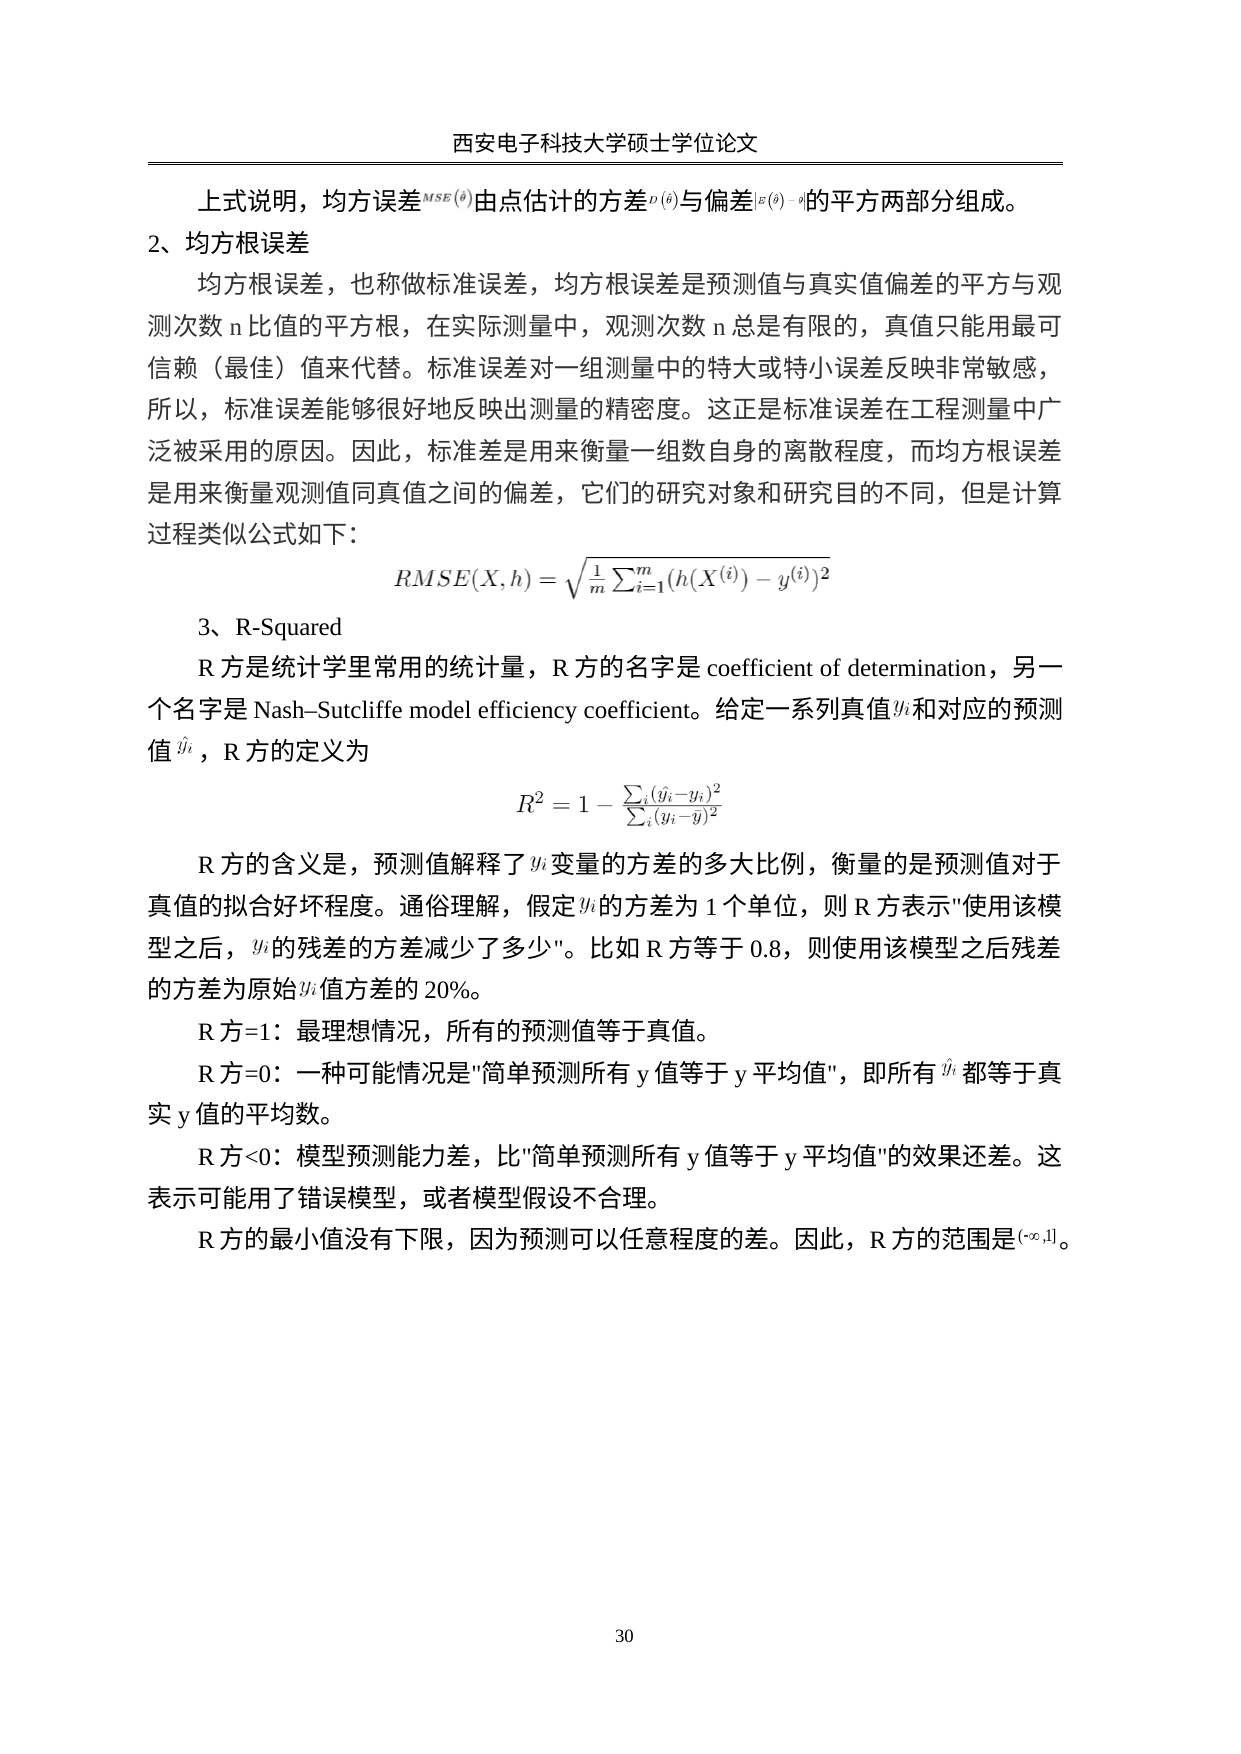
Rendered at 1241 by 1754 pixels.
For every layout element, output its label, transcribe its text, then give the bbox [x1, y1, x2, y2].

picture [389, 552, 847, 602]
picture [297, 979, 320, 999]
text R方<0：模型预测能力差，比"简单预测所有y值等于y平均值"的效果还差。这表示可能用了错误模型，或者模型假设不合理。 [148, 1132, 1063, 1215]
picture [891, 698, 913, 719]
text R方=0：一种可能情况是"简单预测所有y值等于y平均值"，即所有都等于真实y值的平均数。 [148, 1049, 1063, 1132]
text R方的含义是，预测值解释了变量的方差的多大比例，衡量的是预测值对于真值的拟合好坏程度。通俗理解，假定的方差为1个单位，则R方表示"使用该模型之后，的残差的方差减少了多少"。比如R方等于0.8，则使用该模型之后残差的方差为原始值方差的20%。 [148, 840, 1063, 1007]
picture [422, 188, 474, 211]
text R方是统计学里常用的统计量，R方的名字是coefficient of determination，另一个名字是Nash–Sutcliffe model efficiency coefficient。给定一系列真值和对应的预测值，R方的定义为 [148, 643, 1063, 768]
picture [497, 768, 739, 841]
picture [648, 190, 680, 211]
picture [528, 854, 550, 874]
text 3、R-Squared [148, 602, 1063, 643]
text 上式说明，均方误差由点估计的方差与偏差的平方两部分组成。 [148, 177, 1063, 219]
picture [250, 937, 272, 957]
text R方的最小值没有下限，因为预测可以任意程度的差。因此，R方的范围是。 [148, 1215, 1063, 1257]
picture [937, 1054, 963, 1082]
picture [754, 192, 805, 211]
text 均方根误差，也称做标准误差，均方根误差是预测值与真实值偏差的平方与观测次数n比值的平方根，在实际测量中，观测次数n总是有限的，真值只能用最可信赖（最佳）值来代替。标准误差对一组测量中的特大或特小误差反映非常敏感，所以，标准误差能够很好地反映出测量的精密度。这正是标准误差在工程测量中广泛被采用的原因。因此，标准差是用来衡量一组数自身的离散程度，而均方根误差是用来衡量观测值同真值之间的偏差，它们的研究对象和研究目的不同，但是计算过程类似公式如下： [148, 261, 1063, 552]
picture [172, 732, 198, 760]
picture [577, 896, 599, 916]
list 均方根误差 [148, 219, 1063, 261]
text R方=1：最理想情况，所有的预测值等于真值。 [148, 1007, 1063, 1049]
